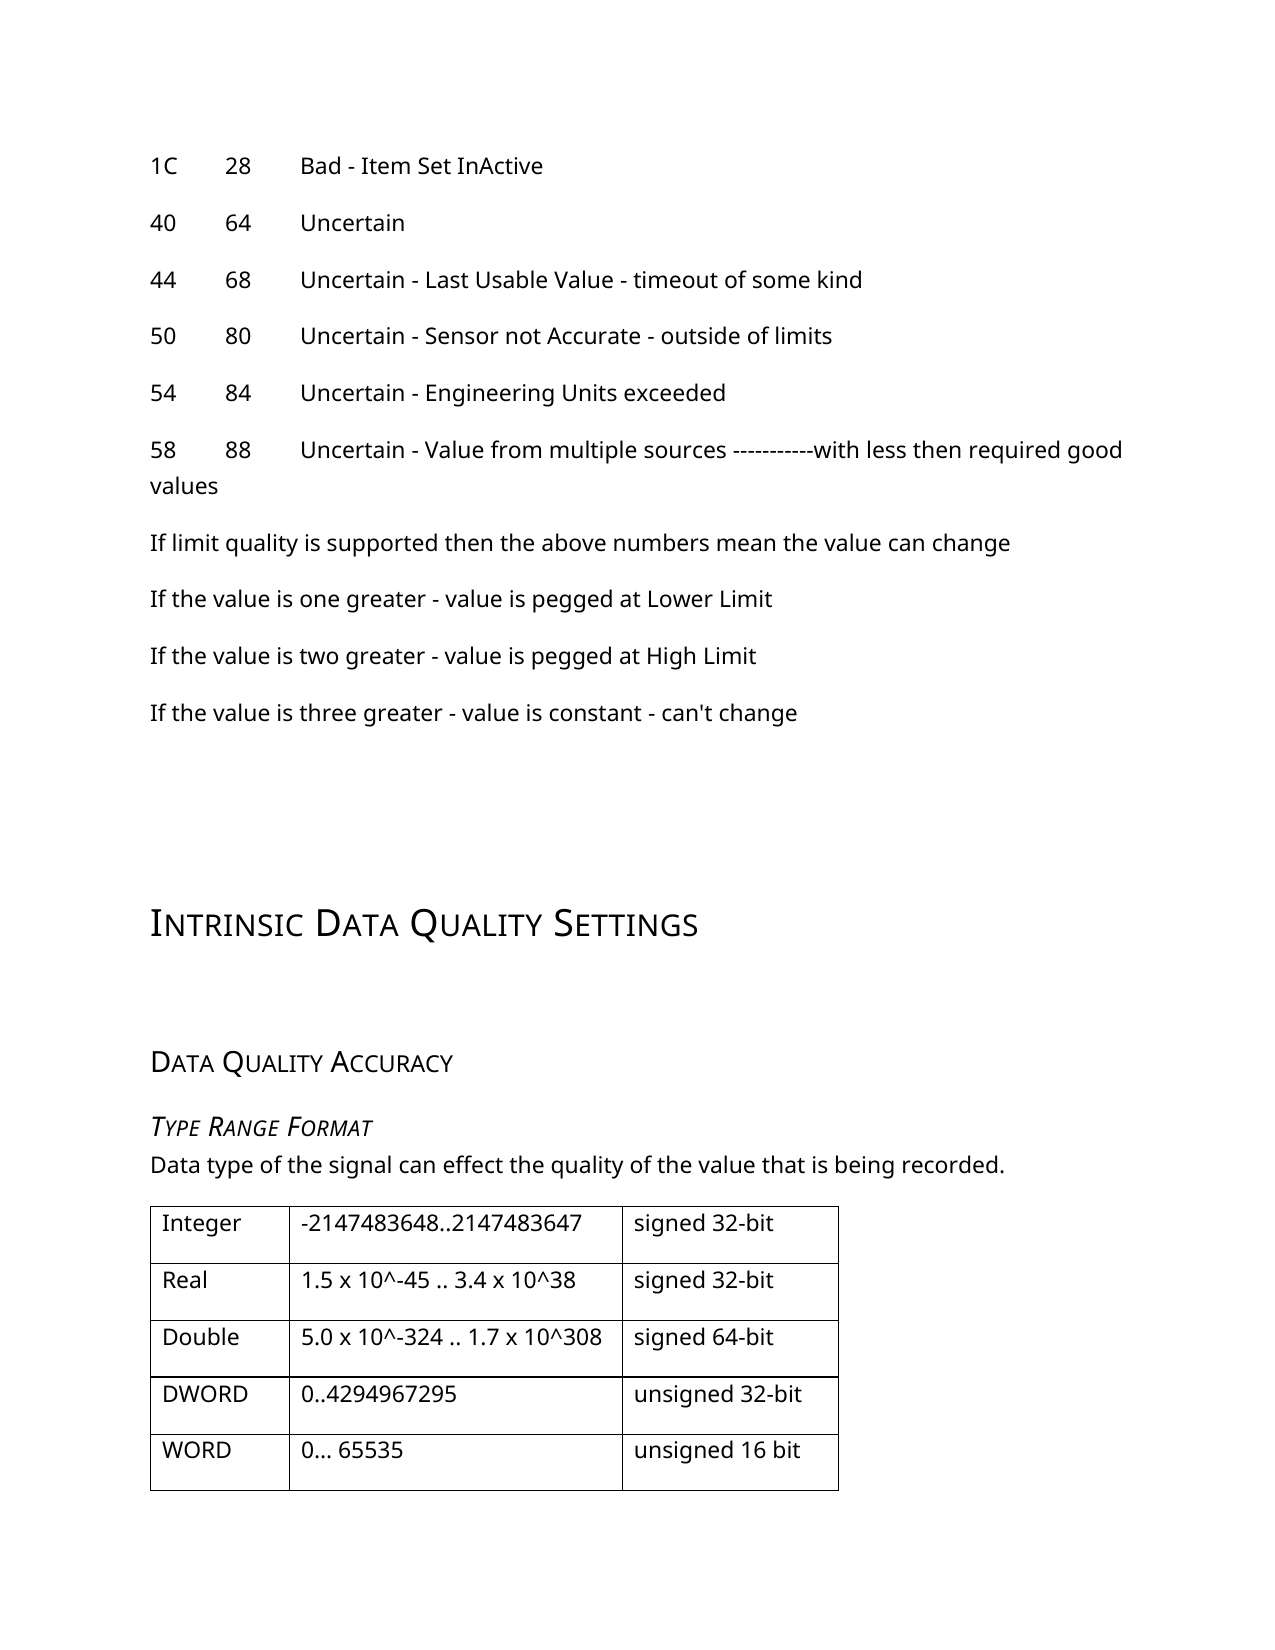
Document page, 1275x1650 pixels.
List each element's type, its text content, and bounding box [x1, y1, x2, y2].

table_cell WORD [151, 1435, 289, 1490]
table_cell unsigned 16 bit [623, 1435, 838, 1490]
table_cell signed 64-bit [623, 1321, 838, 1376]
text 40 64 Uncertain [150, 207, 1125, 238]
table_cell 5.0 x 10^-324 .. 1.7 x 10^308 [290, 1321, 622, 1376]
table_header signed 32-bit [623, 1207, 838, 1262]
text 54 84 Uncertain - Engineering Units exceeded [150, 377, 1125, 408]
text If the value is three greater - value is constant - can't change [150, 697, 1125, 728]
text If the value is two greater - value is pegged at High Limit [150, 640, 1125, 671]
table_cell signed 32-bit [623, 1264, 838, 1319]
table_cell unsigned 32-bit [623, 1378, 838, 1433]
text If limit quality is supported then the above numbers mean the value can change [150, 527, 1125, 558]
table_cell DWORD [151, 1378, 289, 1433]
table_header Integer [151, 1207, 289, 1262]
table_cell Real [151, 1264, 289, 1319]
text 44 68 Uncertain - Last Usable Value - timeout of some kind [150, 263, 1125, 295]
table_cell 0… 65535 [290, 1435, 622, 1490]
subtitle Type Range Format [150, 1107, 1125, 1144]
table_header -2147483648..2147483647 [290, 1207, 622, 1262]
text 58 88 Uncertain - Value from multiple sources -----------with less then required good values [150, 434, 1125, 501]
text 1C 28 Bad - Item Set InActive [150, 150, 1125, 181]
subtitle Intrinsic Data Quality Settings [150, 896, 1125, 947]
table_cell 0..4294967295 [290, 1378, 622, 1433]
table_cell 1.5 x 10^-45 .. 3.4 x 10^38 [290, 1264, 622, 1319]
table_cell Double [151, 1321, 289, 1376]
subtitle Data Quality Accuracy [150, 1041, 1125, 1081]
text If the value is one greater - value is pegged at Lower Limit [150, 583, 1125, 614]
text 50 80 Uncertain - Sensor not Accurate - outside of limits [150, 320, 1125, 352]
text Data type of the signal can effect the quality of the value that is being recorded. [150, 1149, 1125, 1180]
